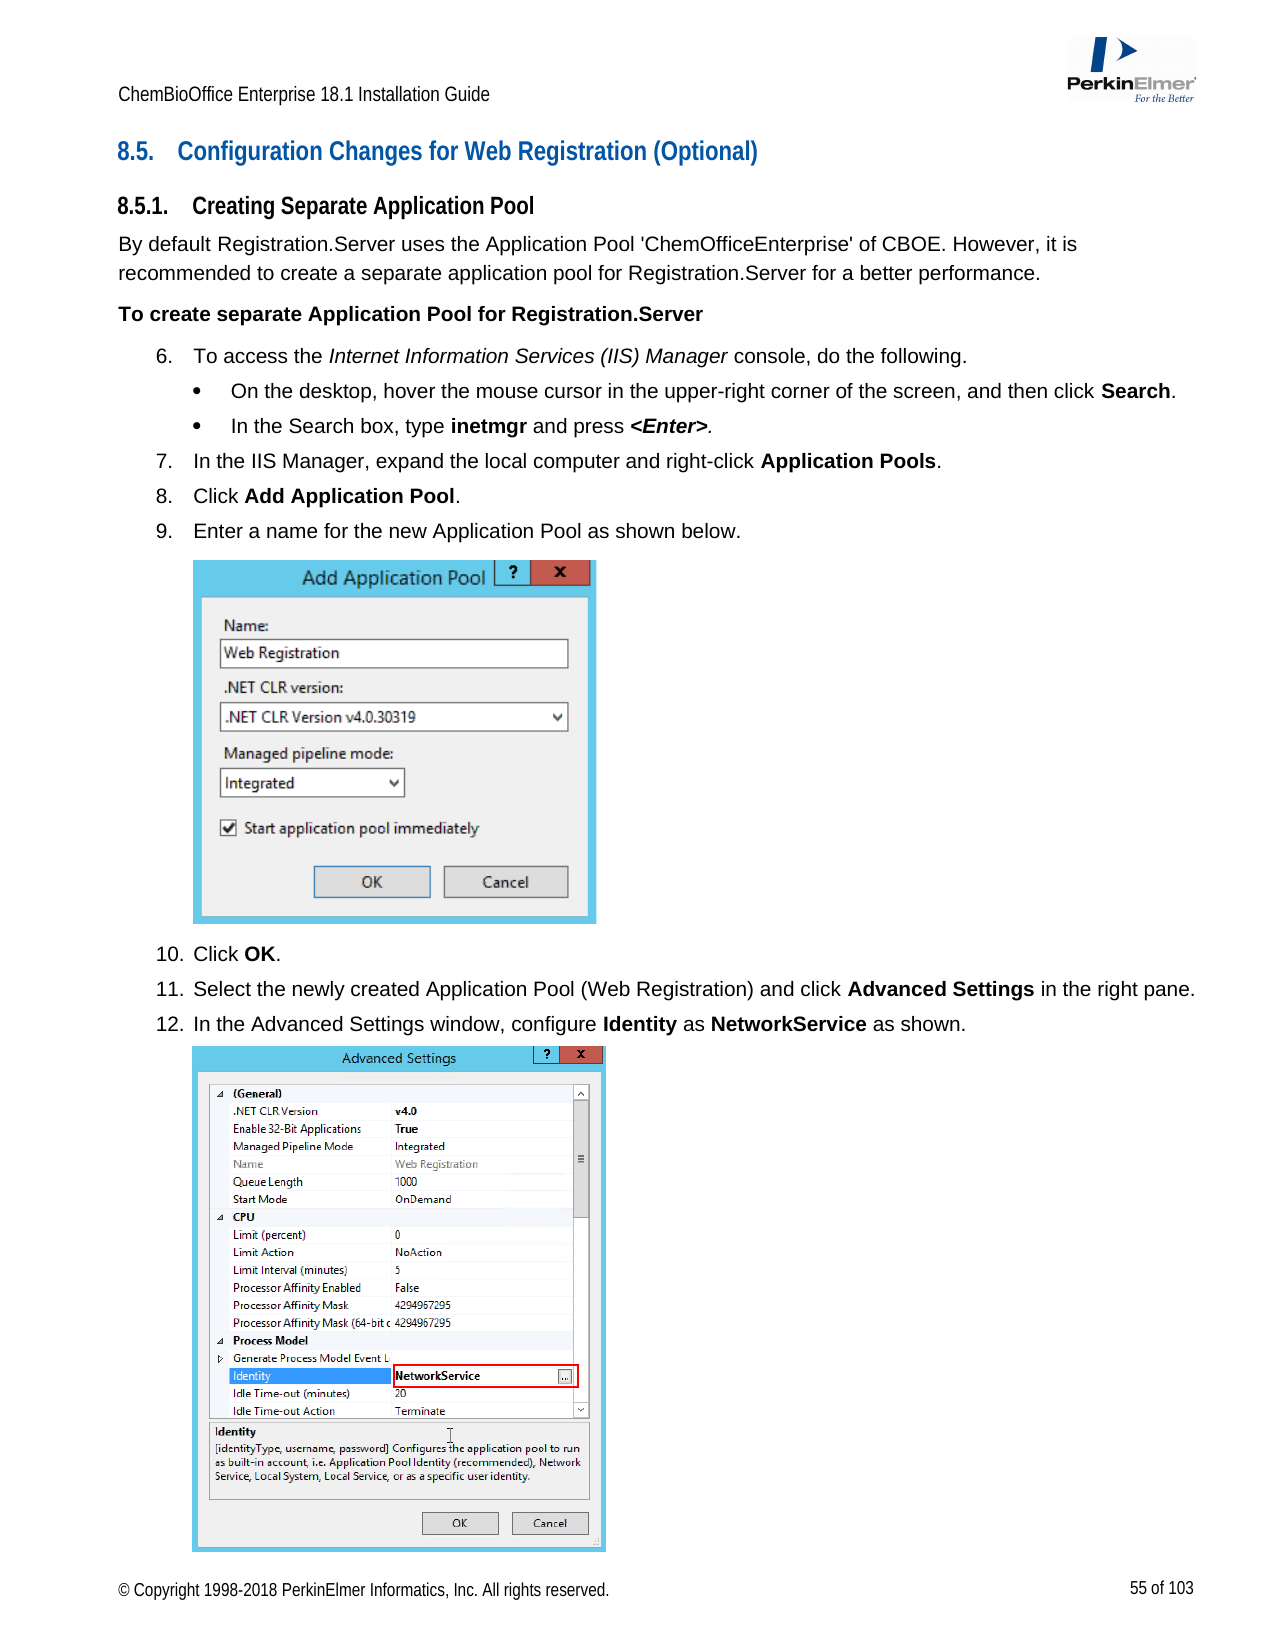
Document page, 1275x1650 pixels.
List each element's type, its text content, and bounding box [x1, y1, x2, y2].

list In the Advanced Settings window, configure Identity as NetworkService as shown. [156, 1016, 1204, 1039]
list To access the Internet Information Services (IIS) Manager console, do the following. [156, 348, 1204, 372]
list On the desktop, hover the mouse cursor in the upper-right corner of the screen, and then click Search. [193, 383, 1204, 407]
list Enter a name for the new Application Pool as shown below. [156, 523, 1204, 547]
picture [193, 564, 597, 928]
text By default Registration.Server uses the Application Pool 'ChemOfficeEnterprise' of CBOE. However, it is recommended to create a separate application pool for Registration.Server for a better performance. [118, 236, 1204, 289]
picture [1067, 37, 1197, 102]
list In the Search box, type inetmgr and press <Enter>. [193, 418, 1204, 442]
list Click OK. [156, 946, 1204, 969]
subtitle Creating Separate Application Pool [117, 195, 1204, 224]
list Select the newly created Application Pool (Web Registration) and click Advanced Settings in the right pane. [156, 981, 1204, 1004]
list In the IIS Manager, expand the local computer and right-click Application Pools. [156, 453, 1204, 477]
list Click Add Application Pool. [156, 488, 1204, 512]
subtitle Configuration Changes for Web Registration (Optional) [117, 135, 1204, 166]
text To create separate Application Pool for Registration.Server [118, 306, 1204, 330]
